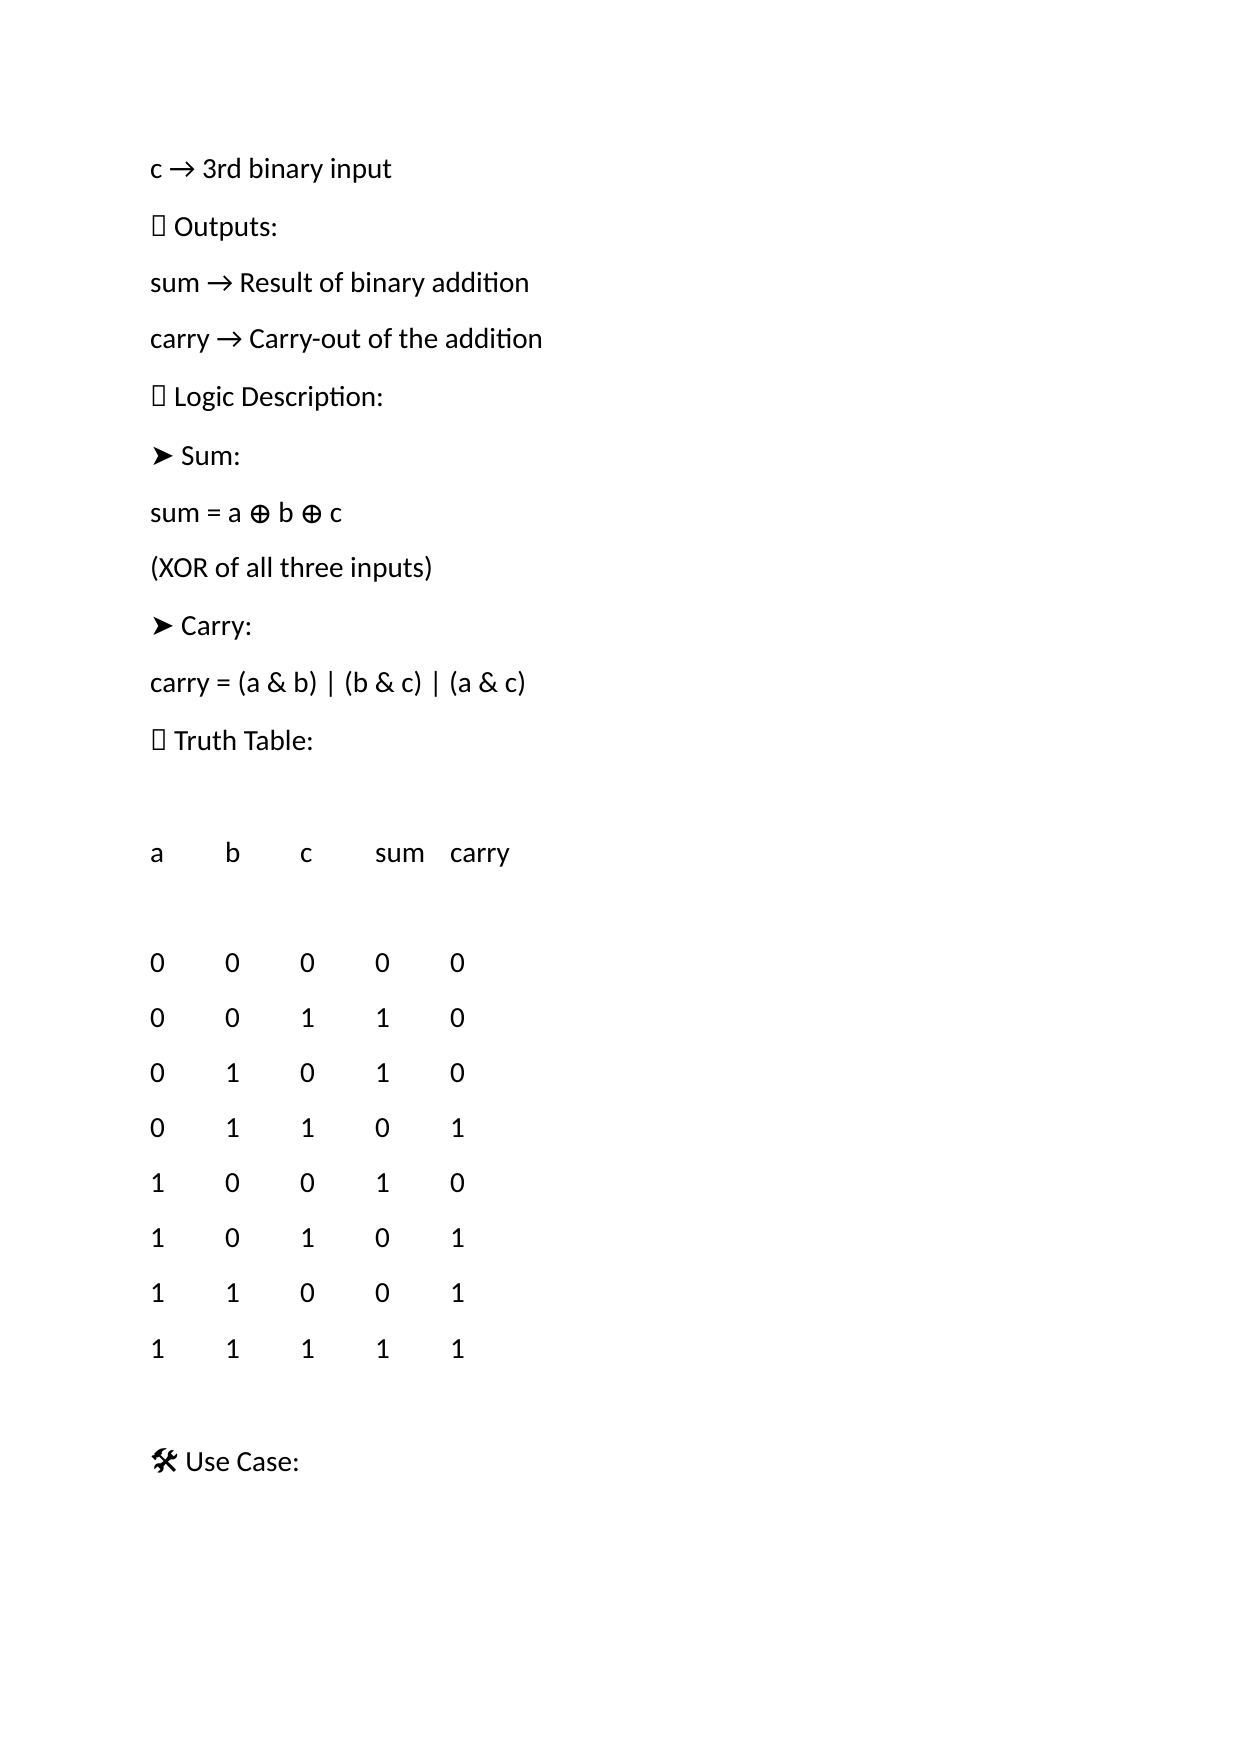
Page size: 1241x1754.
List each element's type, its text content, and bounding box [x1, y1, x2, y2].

text (XOR of all three inputs) [150, 549, 1090, 585]
text ➤ Sum: [150, 434, 1090, 474]
text 0 1 1 0 1 [150, 1109, 1090, 1145]
text sum → Result of binary addition [150, 264, 1090, 300]
text 🧾 Truth Table: [150, 719, 1090, 759]
text 1 1 1 1 1 [150, 1330, 1090, 1365]
text 🛠 Use Case: [150, 1440, 1090, 1479]
text ➤ Carry: [150, 604, 1090, 644]
text 🔚 Outputs: [150, 205, 1090, 245]
text 0 0 0 0 0 [150, 944, 1090, 979]
text sum = a ⊕ b ⊕ c [150, 494, 1090, 530]
text carry → Carry-out of the addition [150, 320, 1090, 355]
text carry = (a & b) | (b & c) | (a & c) [150, 664, 1090, 700]
text 0 0 1 1 0 [150, 999, 1090, 1035]
text 0 1 0 1 0 [150, 1054, 1090, 1090]
text 1 0 1 0 1 [150, 1219, 1090, 1255]
text c → 3rd binary input [150, 150, 1090, 186]
text 🔣 Logic Description: [150, 375, 1090, 414]
text 1 1 0 0 1 [150, 1274, 1090, 1310]
text a b c sum carry [150, 834, 1090, 869]
text 1 0 0 1 0 [150, 1164, 1090, 1200]
